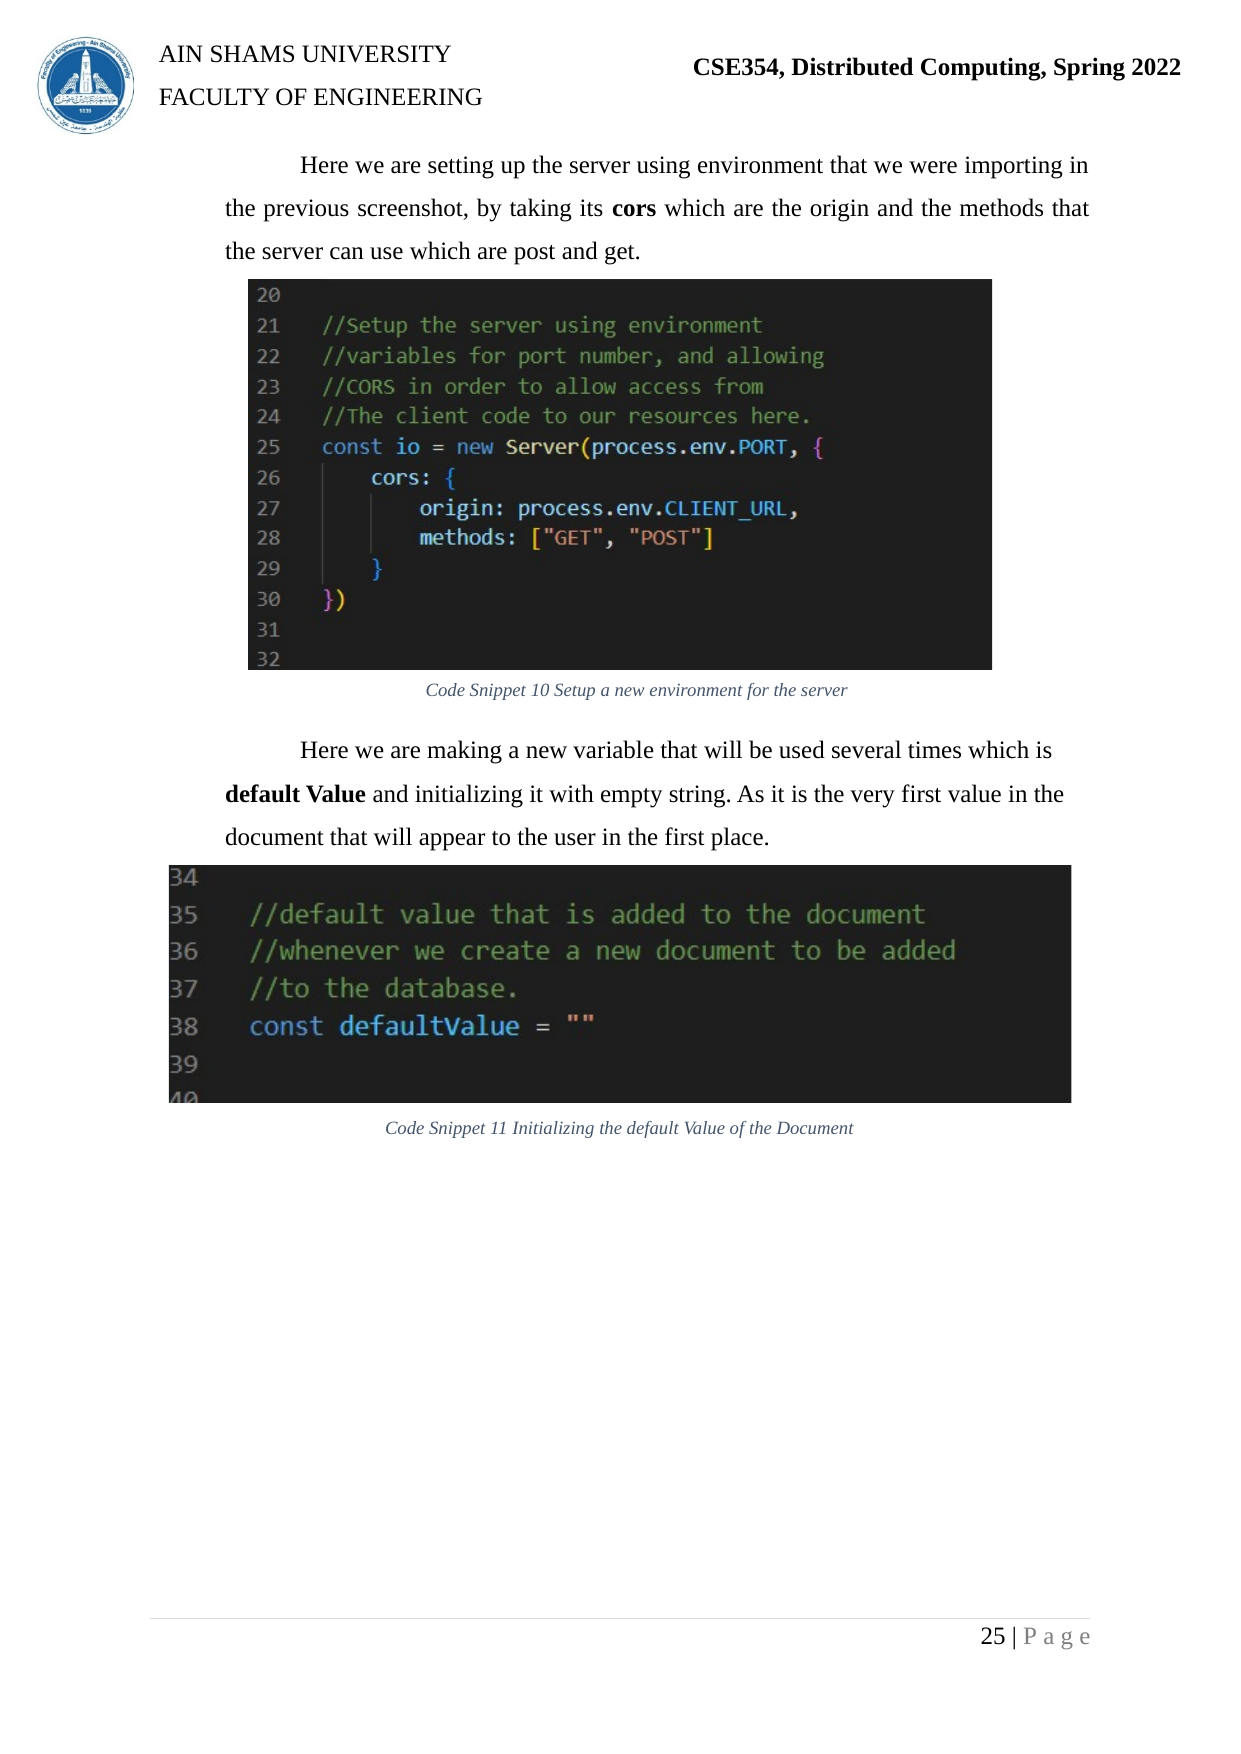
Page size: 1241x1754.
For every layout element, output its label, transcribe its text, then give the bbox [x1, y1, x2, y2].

picture [248, 279, 993, 670]
text Here we are making a new variable that will be used several times which is default Value and initializing it with empty string. As it is the very first value in the document that will appear to the user in the first place. [225, 690, 1090, 851]
text Here we are setting up the server using environment that we were importing in the previous screenshot, by taking its cors which are the origin and the methods that the server can use which are post and get. [225, 150, 1090, 265]
picture [168, 865, 1072, 1103]
picture [36, 36, 135, 135]
